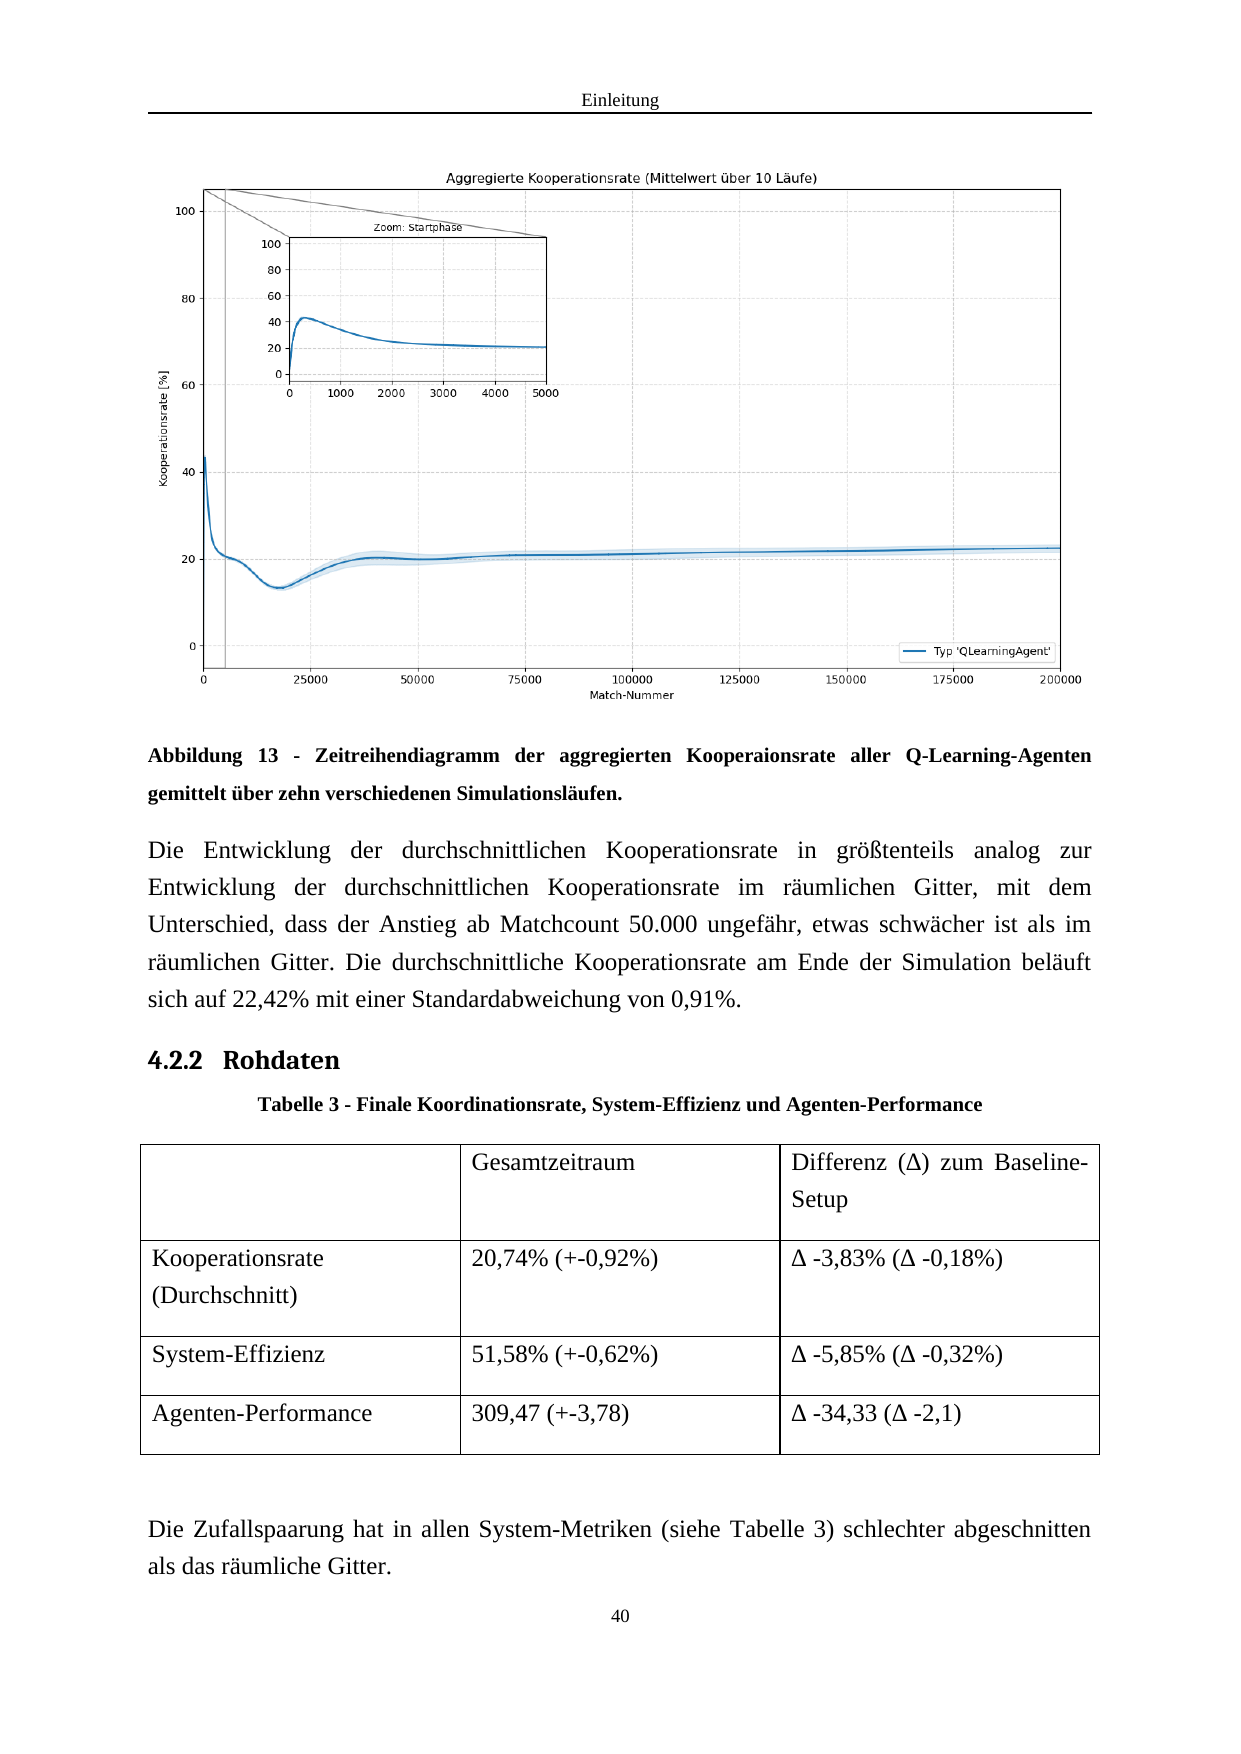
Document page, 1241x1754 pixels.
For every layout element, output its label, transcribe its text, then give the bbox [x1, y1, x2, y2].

subtitle Rohdaten [148, 1044, 1092, 1077]
table_cell ∆ -5,85% (∆ -0,32%) [781, 1337, 1099, 1395]
picture [147, 161, 1093, 713]
table_header Gesamtzeitraum [461, 1145, 779, 1240]
text Tabelle 3 - Finale Koordinationsrate, System-Effizienz und Agenten-Performance [148, 1087, 1092, 1120]
text Die Zufallspaarung hat in allen System-Metriken (siehe Tabelle 3) schlechter abgeschnitten als das räumliche Gitter. [148, 1512, 1092, 1582]
text Die Entwicklung der durchschnittlichen Kooperationsrate in größtenteils analog zur Entwicklung der durchschnittlichen Kooperationsrate im räumlichen Gitter, mit dem Unterschied, dass der Anstieg ab Matchcount 50.000 ungefähr, etwas schwächer ist als im räumlichen Gitter. Die durchschnittliche Kooperationsrate am Ende der Simulation beläuft sich auf 22,42% mit einer Standardabweichung von 0,91%. [148, 833, 1092, 1015]
table_cell ∆ -3,83% (∆ -0,18%) [781, 1241, 1099, 1336]
table_cell Kooperationsrate (Durchschnitt) [141, 1241, 460, 1336]
table_header [141, 1145, 460, 1240]
table_cell System-Effizienz [141, 1337, 460, 1395]
text Abbildung 13 - Zeitreihendiagramm der aggregierten Kooperaionsrate aller Q-Learning-Agenten gemittelt über zehn verschiedenen Simulationsläufen. [148, 739, 1092, 809]
table_cell 309,47 (+-3,78) [461, 1396, 779, 1453]
table_header Differenz (∆) zum Baseline-Setup [781, 1145, 1099, 1240]
table_cell ∆ -34,33 (∆ -2,1) [781, 1396, 1099, 1453]
table_cell 51,58% (+-0,62%) [461, 1337, 779, 1395]
table_cell 20,74% (+-0,92%) [461, 1241, 779, 1336]
table_cell Agenten-Performance [141, 1396, 460, 1453]
